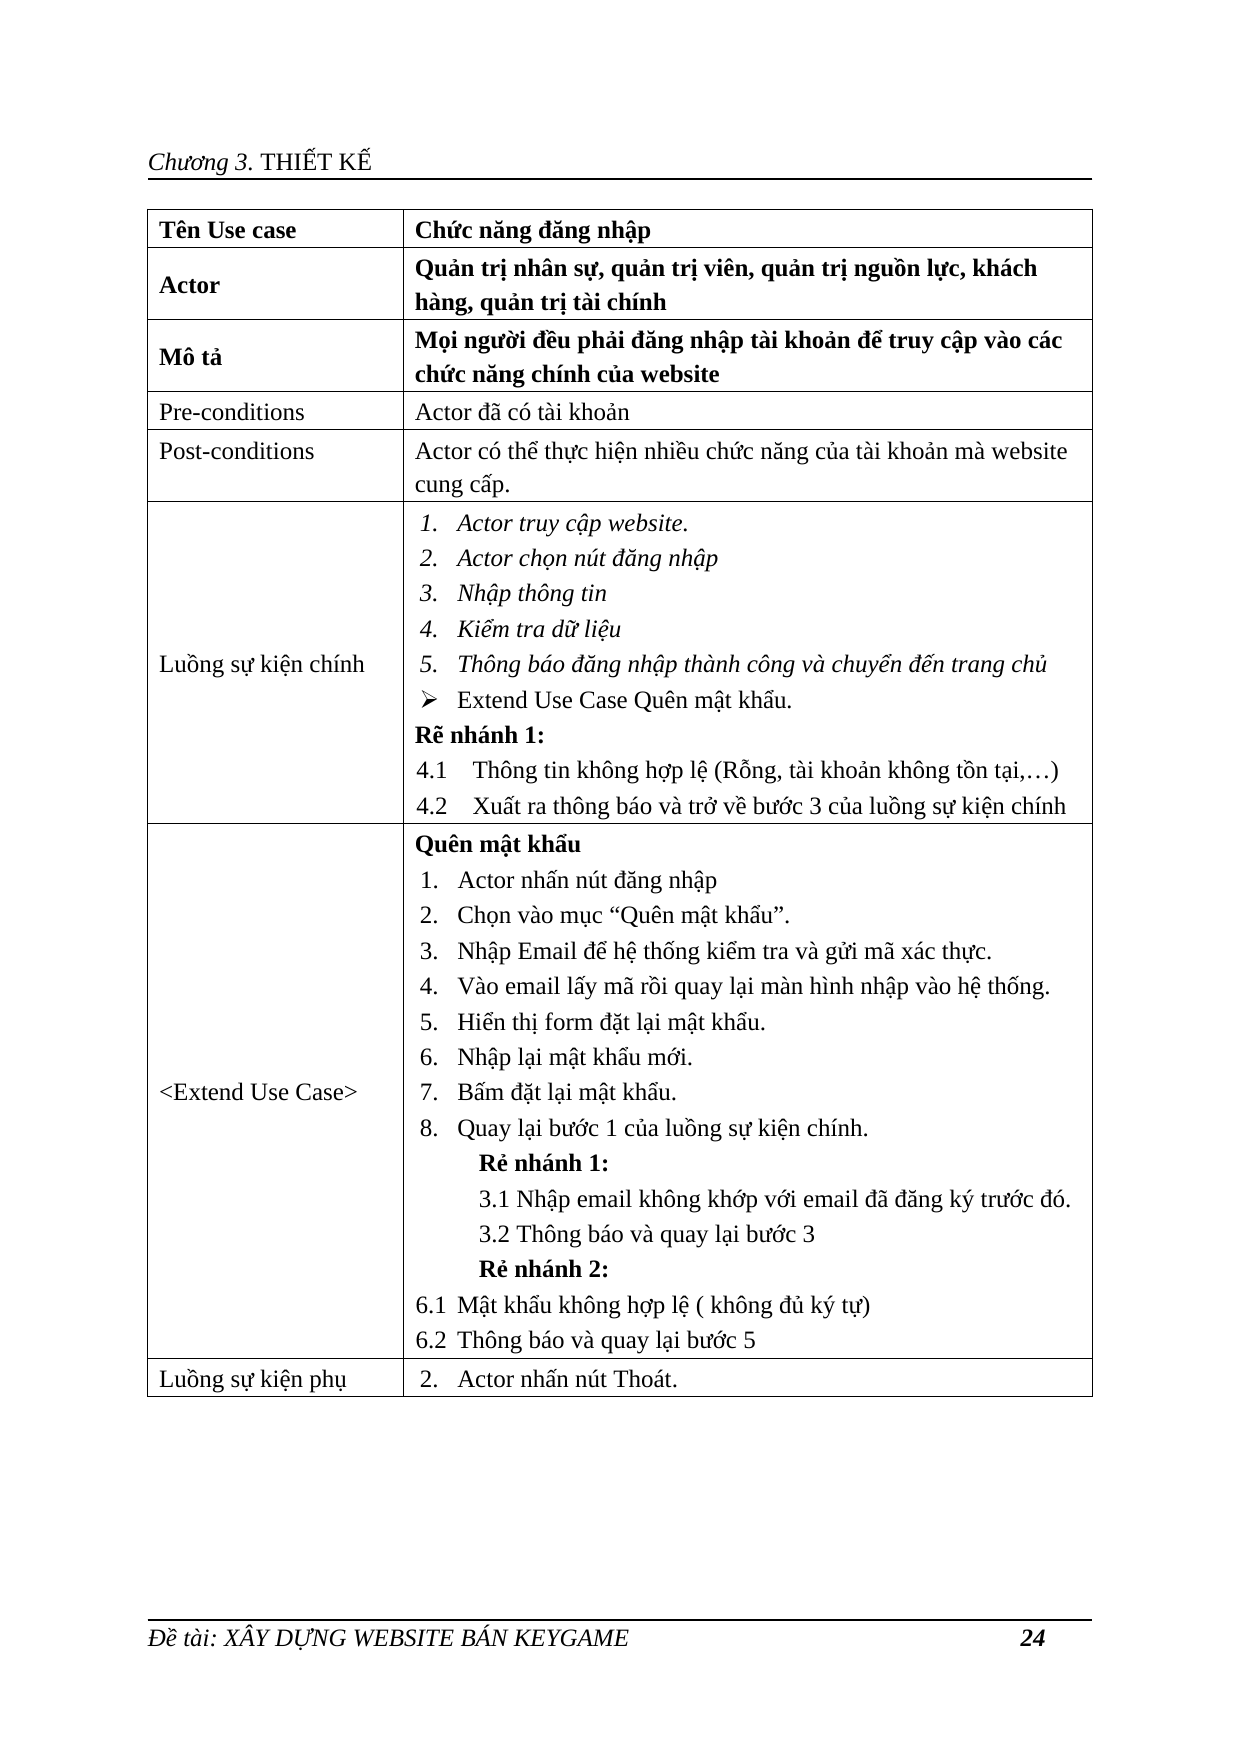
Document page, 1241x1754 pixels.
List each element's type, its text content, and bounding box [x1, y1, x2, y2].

table_cell Actor nhấn nút Thoát. [404, 1359, 1092, 1396]
table_cell Mọi người đều phải đăng nhập tài khoản để truy cập vào các chức năng chính của website [404, 320, 1092, 391]
table_cell <Extend Use Case> [148, 824, 403, 1357]
table_cell Quên mật khẩu Actor nhấn nút đăng nhập Chọn vào mục “Quên mật khẩu”. Nhập Email để hệ thống kiểm tra và gửi mã xác thực. Vào email lấy mã rồi quay lại màn hình nhập vào hệ thống. Hiển thị form đặt lại mật khẩu. Nhập lại mật khẩu mới. Bấm đặt lại mật khẩu. Quay lại bước 1 của luồng sự kiện chính. Rẻ nhánh 1: 3.1 Nhập email không khớp với email đã đăng ký trước đó. 3.2 Thông báo và quay lại bước 3 Rẻ nhánh 2: Mật khẩu không hợp lệ ( không đủ ký tự) Thông báo và quay lại bước 5 [404, 824, 1092, 1357]
table_cell Mô tả [148, 320, 403, 391]
table_cell Actor truy cập website. Actor chọn nút đăng nhập Nhập thông tin Kiểm tra dữ liệu Thông báo đăng nhập thành công và chuyển đến trang chủ Extend Use Case Quên mật khẩu. Rẽ nhánh 1: Thông tin không hợp lệ (Rỗng, tài khoản không tồn tại,…) Xuất ra thông báo và trở về bước 3 của luồng sự kiện chính [404, 502, 1092, 823]
table_header Tên Use case [148, 210, 403, 247]
table_cell Actor có thể thực hiện nhiều chức năng của tài khoản mà website cung cấp. [404, 430, 1092, 501]
table_cell Luồng sự kiện phụ [148, 1359, 403, 1396]
table_header Chức năng đăng nhập [404, 210, 1092, 247]
table_cell Quản trị nhân sự, quản trị viên, quản trị nguồn lực, khách hàng, quản trị tài chính [404, 248, 1092, 319]
table_cell Luồng sự kiện chính [148, 502, 403, 823]
table_cell Actor [148, 248, 403, 319]
table_cell Pre-conditions [148, 392, 403, 429]
table_cell Actor đã có tài khoản [404, 392, 1092, 429]
table_cell Post-conditions [148, 430, 403, 501]
